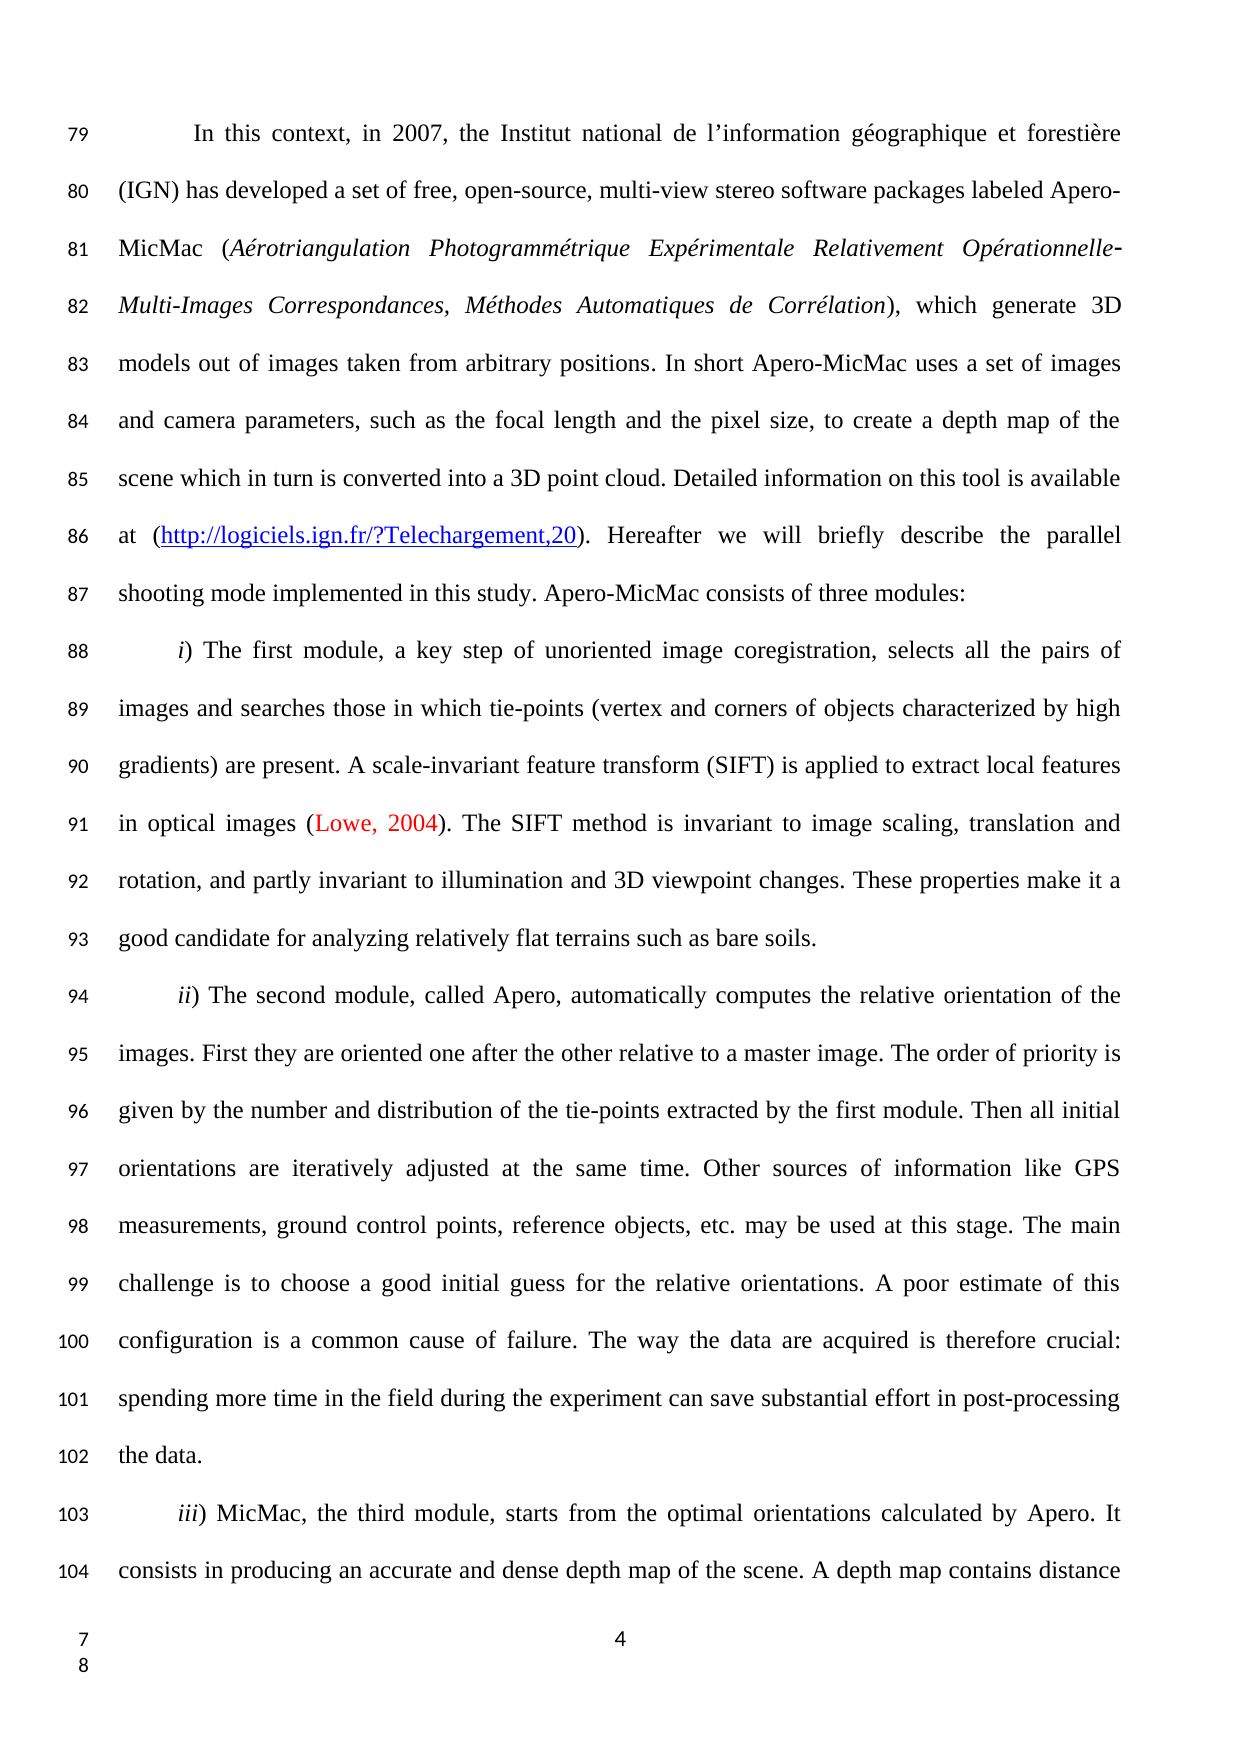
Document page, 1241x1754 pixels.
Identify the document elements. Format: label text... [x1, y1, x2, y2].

list ii) The second module, called Apero, automatically computes the relative orientation of the images. First they are oriented one after the other relative to a master image. The order of priority is given by the number and distribution of the tie-points extracted by the first module. Then all initial orientations are iteratively adjusted at the same time. Other sources of information like GPS measurements, ground control points, reference objects, etc. may be used at this stage. The main challenge is to choose a good initial guess for the relative orientations. A poor estimate of this configuration is a common cause of failure. The way the data are acquired is therefore crucial: spending more time in the field during the experiment can save substantial effort in post-processing the data. [118, 981, 1122, 1469]
list i) The first module, a key step of unoriented image coregistration, selects all the pairs of images and searches those in which tie-points (vertex and corners of objects characterized by high gradients) are present. A scale-invariant feature transform (SIFT) is applied to extract local features in optical images (Lowe, 2004). The SIFT method is invariant to image scaling, translation and rotation, and partly invariant to illumination and 3D viewpoint changes. These properties make it a good candidate for analyzing relatively flat terrains such as bare soils. [118, 636, 1122, 952]
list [118, 1498, 1122, 1584]
text In this context, in 2007, the Institut national de l’information géographique et forestière (IGN) has developed a set of free, open-source, multi-view stereo software packages labeled Apero-MicMac (Aérotriangulation Photogrammétrique Expérimentale Relativement Opérationnelle Multi-Images Correspondances, Méthodes Automatiques de Corrélation), which generate 3D models out of images taken from arbitrary positions. In short Apero-MicMac uses a set of images and camera parameters, such as the focal length and the pixel size, to create a depth map of the scene which in turn is converted into a 3D point cloud. Detailed information on this tool is available at (http://logiciels.ign.fr/?Telechargement,20). Hereafter we will briefly describe the parallel shooting mode implemented in this study. Apero-MicMac consists of three modules: [118, 118, 1122, 607]
